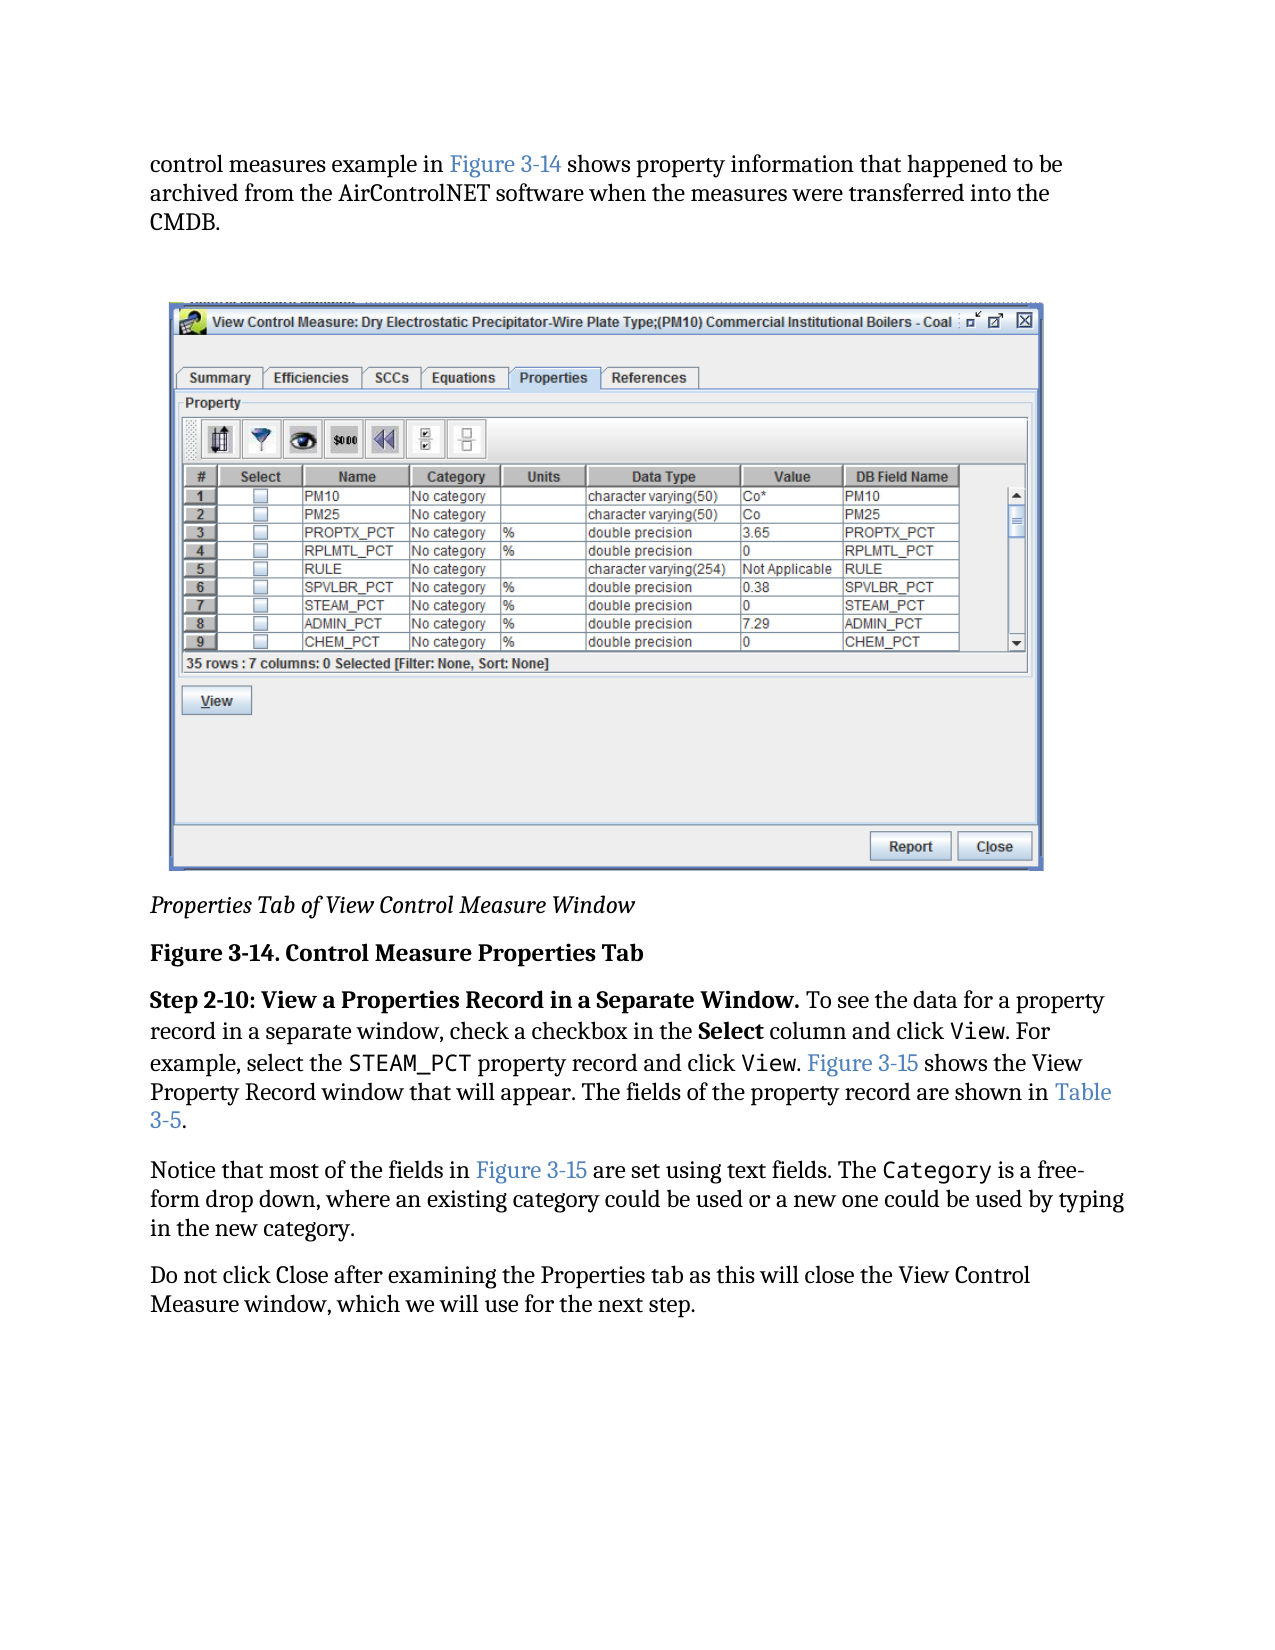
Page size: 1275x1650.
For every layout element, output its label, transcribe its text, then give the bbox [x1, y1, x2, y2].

picture [168, 302, 1044, 871]
text Notice that most of the fields in Figure 3-15 are set using text fields. The Category is a free-form drop down, where an existing category could be used or a new one could be used by typing in the new category. [150, 1154, 1125, 1243]
text Step 2-10: View a Properties Record in a Separate Window. To see the data for a property record in a separate window, check a checkbox in the Select column and click View. For example, select the STEAM_PCT property record and click View. Figure 3-15 shows the View Property Record window that will appear. The fields of the property record are shown in Table 3-5. [150, 986, 1125, 1135]
text Properties Tab of View Control Measure Window [150, 891, 1125, 920]
text Figure 3-14. Control Measure Properties Tab [150, 939, 1125, 968]
text Do not click Close after examining the Properties tab as this will close the View Control Measure window, which we will use for the next step. [150, 1261, 1125, 1319]
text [150, 150, 1125, 236]
